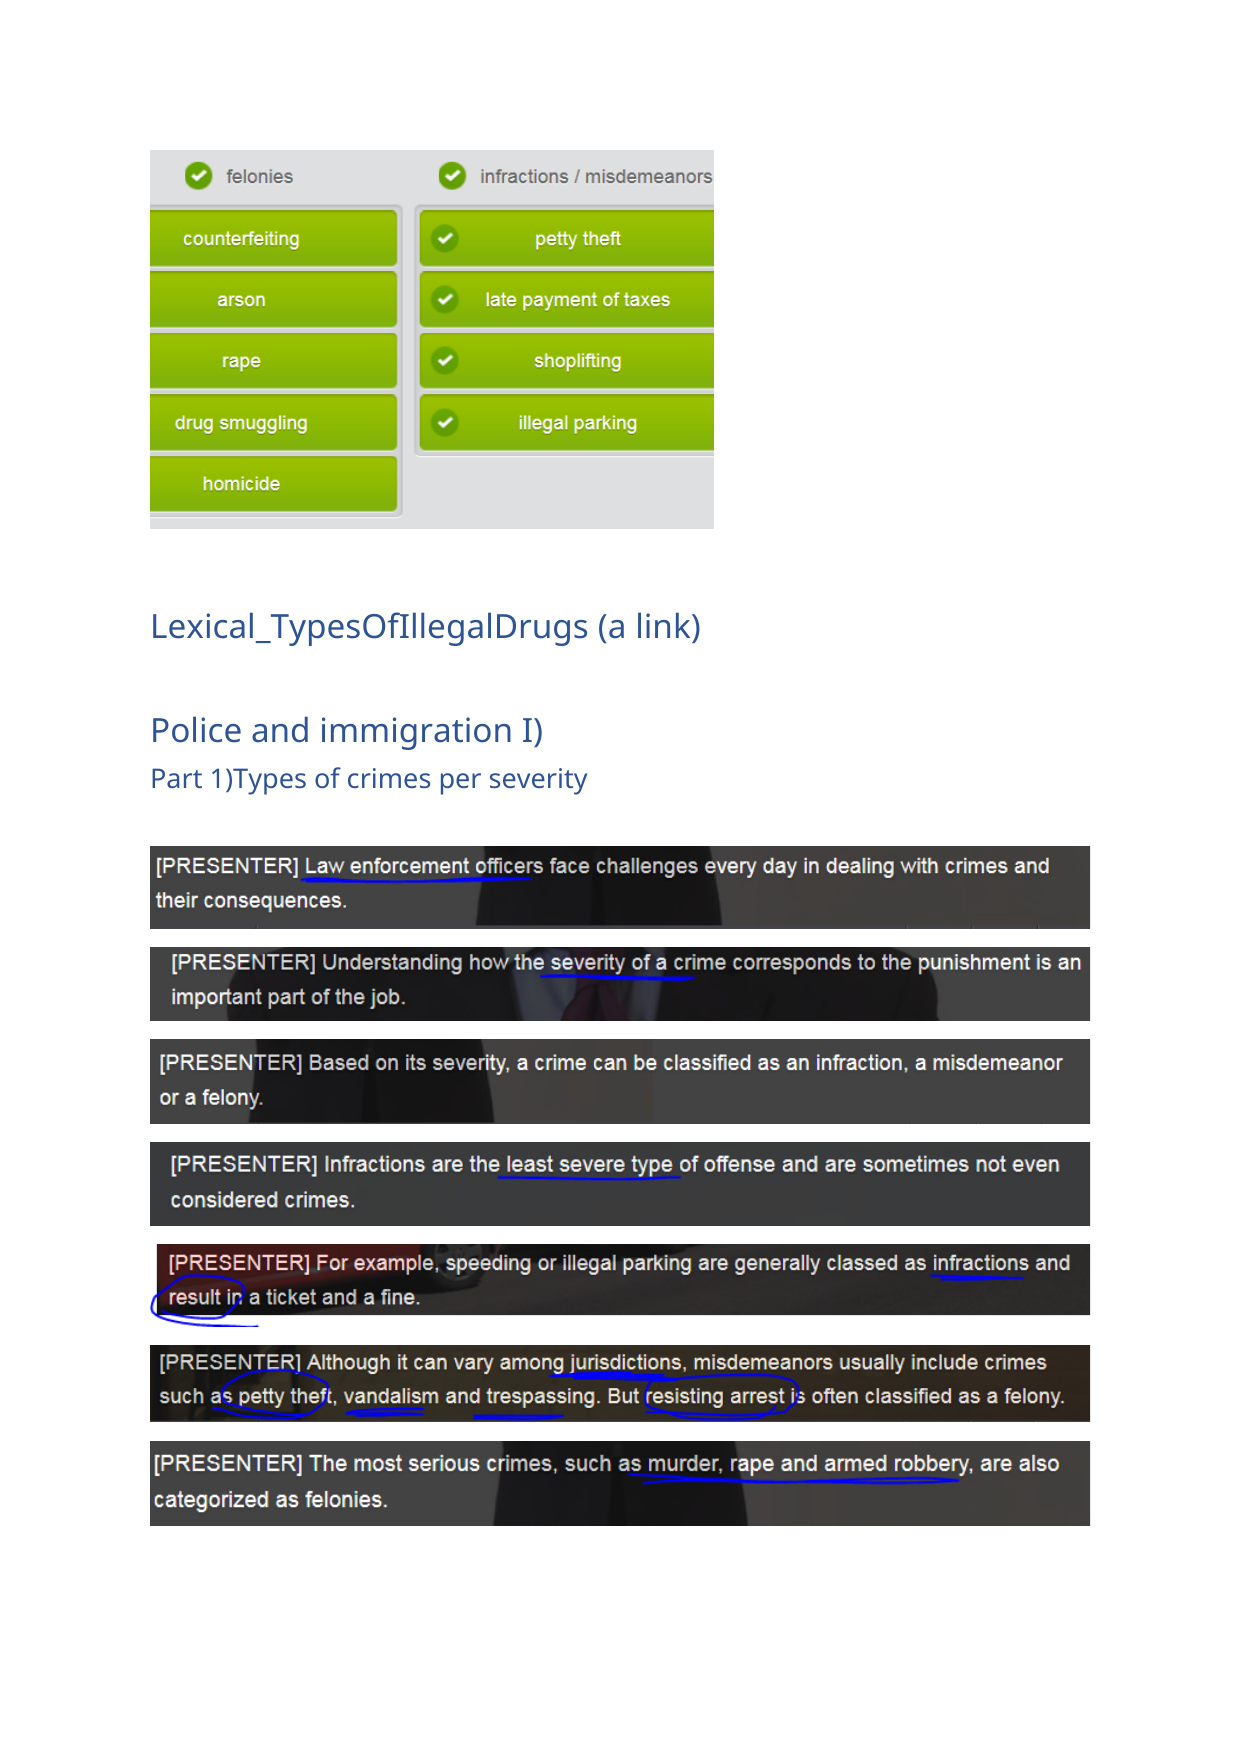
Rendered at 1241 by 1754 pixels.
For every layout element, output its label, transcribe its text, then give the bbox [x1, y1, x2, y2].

picture [150, 150, 714, 529]
picture [150, 1142, 1091, 1226]
subtitle Police and immigration I) [150, 707, 1090, 752]
subtitle Lexical_TypesOfIllegalDrugs (a link) [150, 602, 1090, 648]
picture [150, 846, 1091, 929]
subtitle Part 1)Types of crimes per severity [150, 760, 1090, 797]
picture [150, 1039, 1091, 1124]
picture [150, 947, 1091, 1021]
picture [150, 1441, 1091, 1526]
picture [150, 1345, 1091, 1422]
picture [150, 1244, 1091, 1327]
